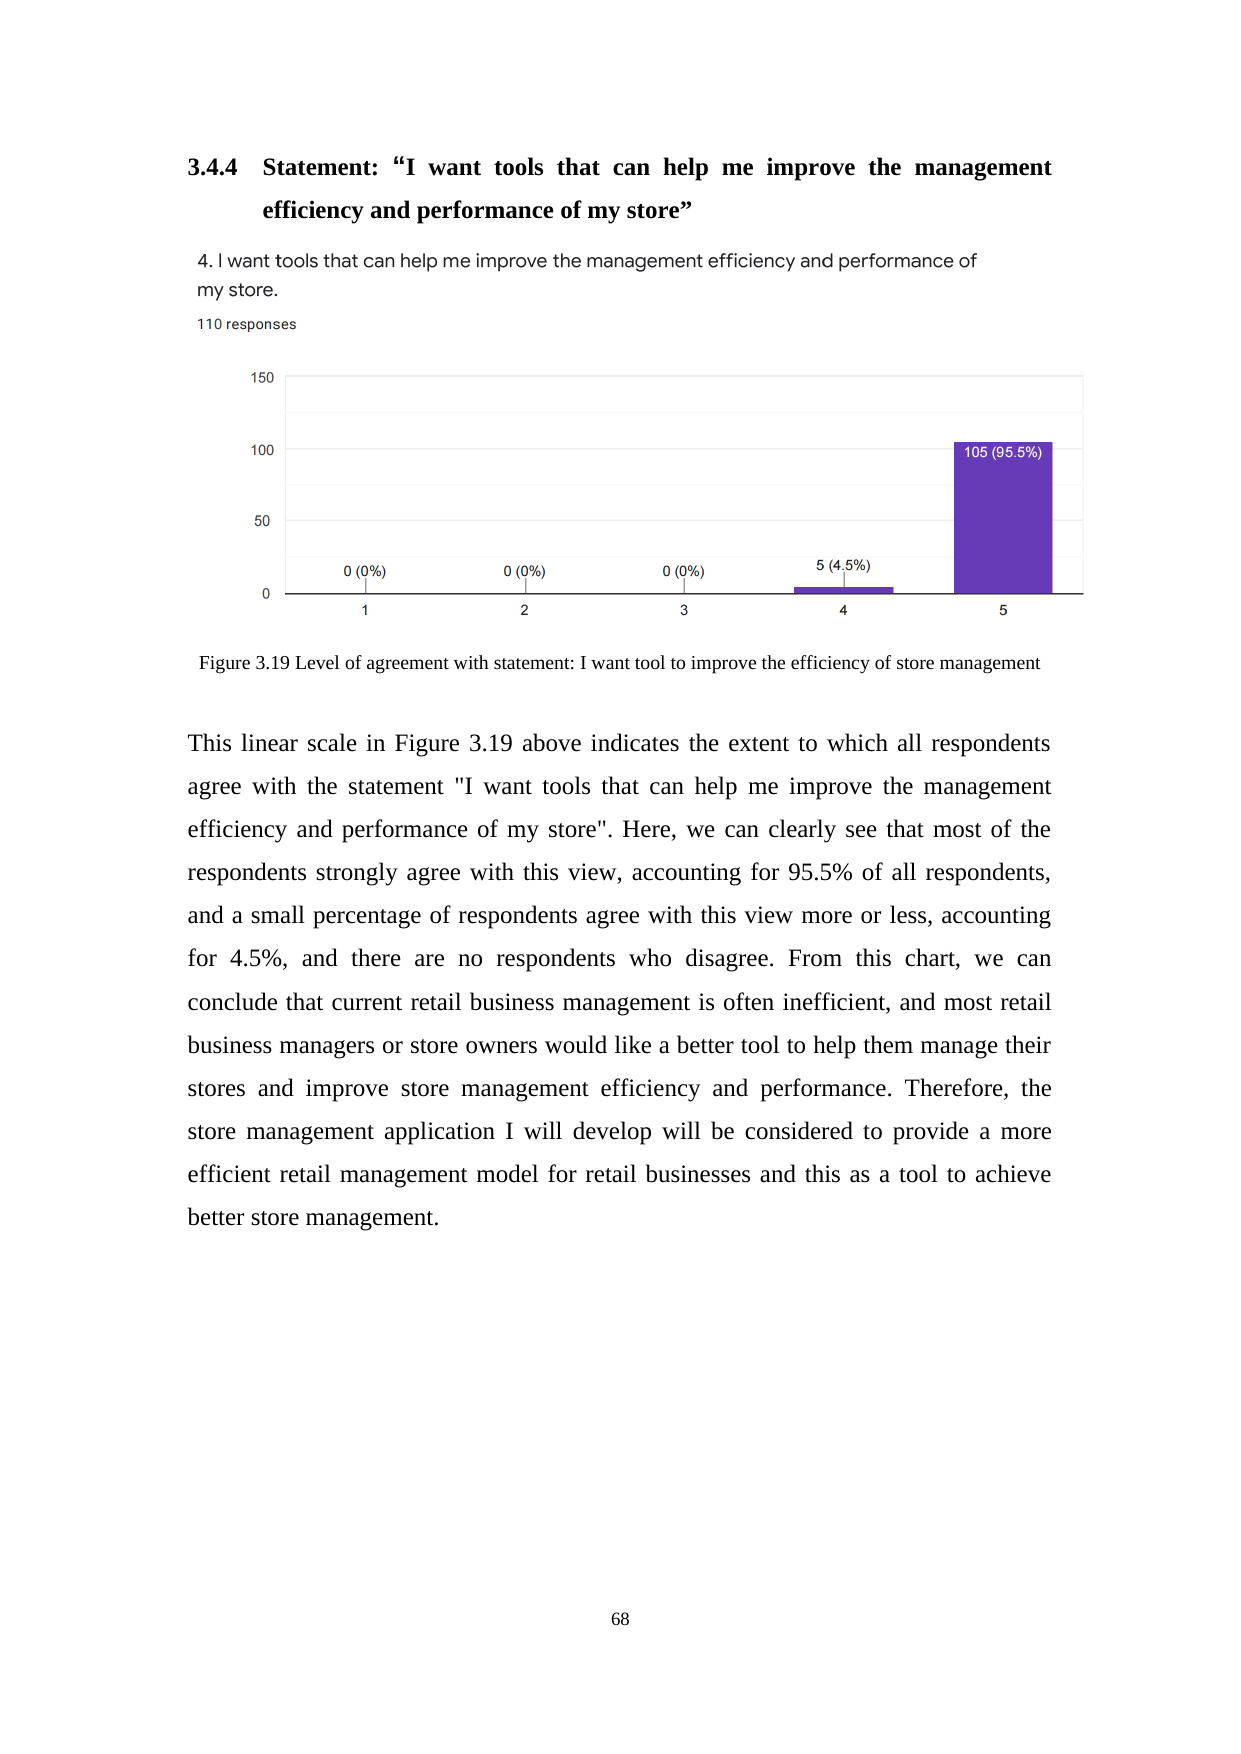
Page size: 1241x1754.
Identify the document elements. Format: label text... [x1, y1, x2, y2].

picture [187, 245, 1096, 637]
text This linear scale in Figure 3.19 above indicates the extent to which all respondents agree with the statement "I want tools that can help me improve the management efficiency and performance of my store". Here, we can clearly see that most of the respondents strongly agree with this view, accounting for 95.5% of all respondents, and a small percentage of respondents agree with this view more or less, accounting for 4.5%, and there are no respondents who disagree. From this chart, we can conclude that current retail business management is often inefficient, and most retail business managers or store owners would like a better tool to help them manage their stores and improve store management efficiency and performance. Therefore, the store management application I will develop will be considered to provide a more efficient retail management model for retail businesses and this as a tool to achieve better store management. [187, 728, 1053, 1231]
text Figure 3.19 Level of agreement with statement: I want tool to improve the efficiency of store management [187, 651, 1053, 673]
subtitle Statement: “I want tools that can help me improve the management efficiency and performance of my store” [187, 150, 1053, 224]
